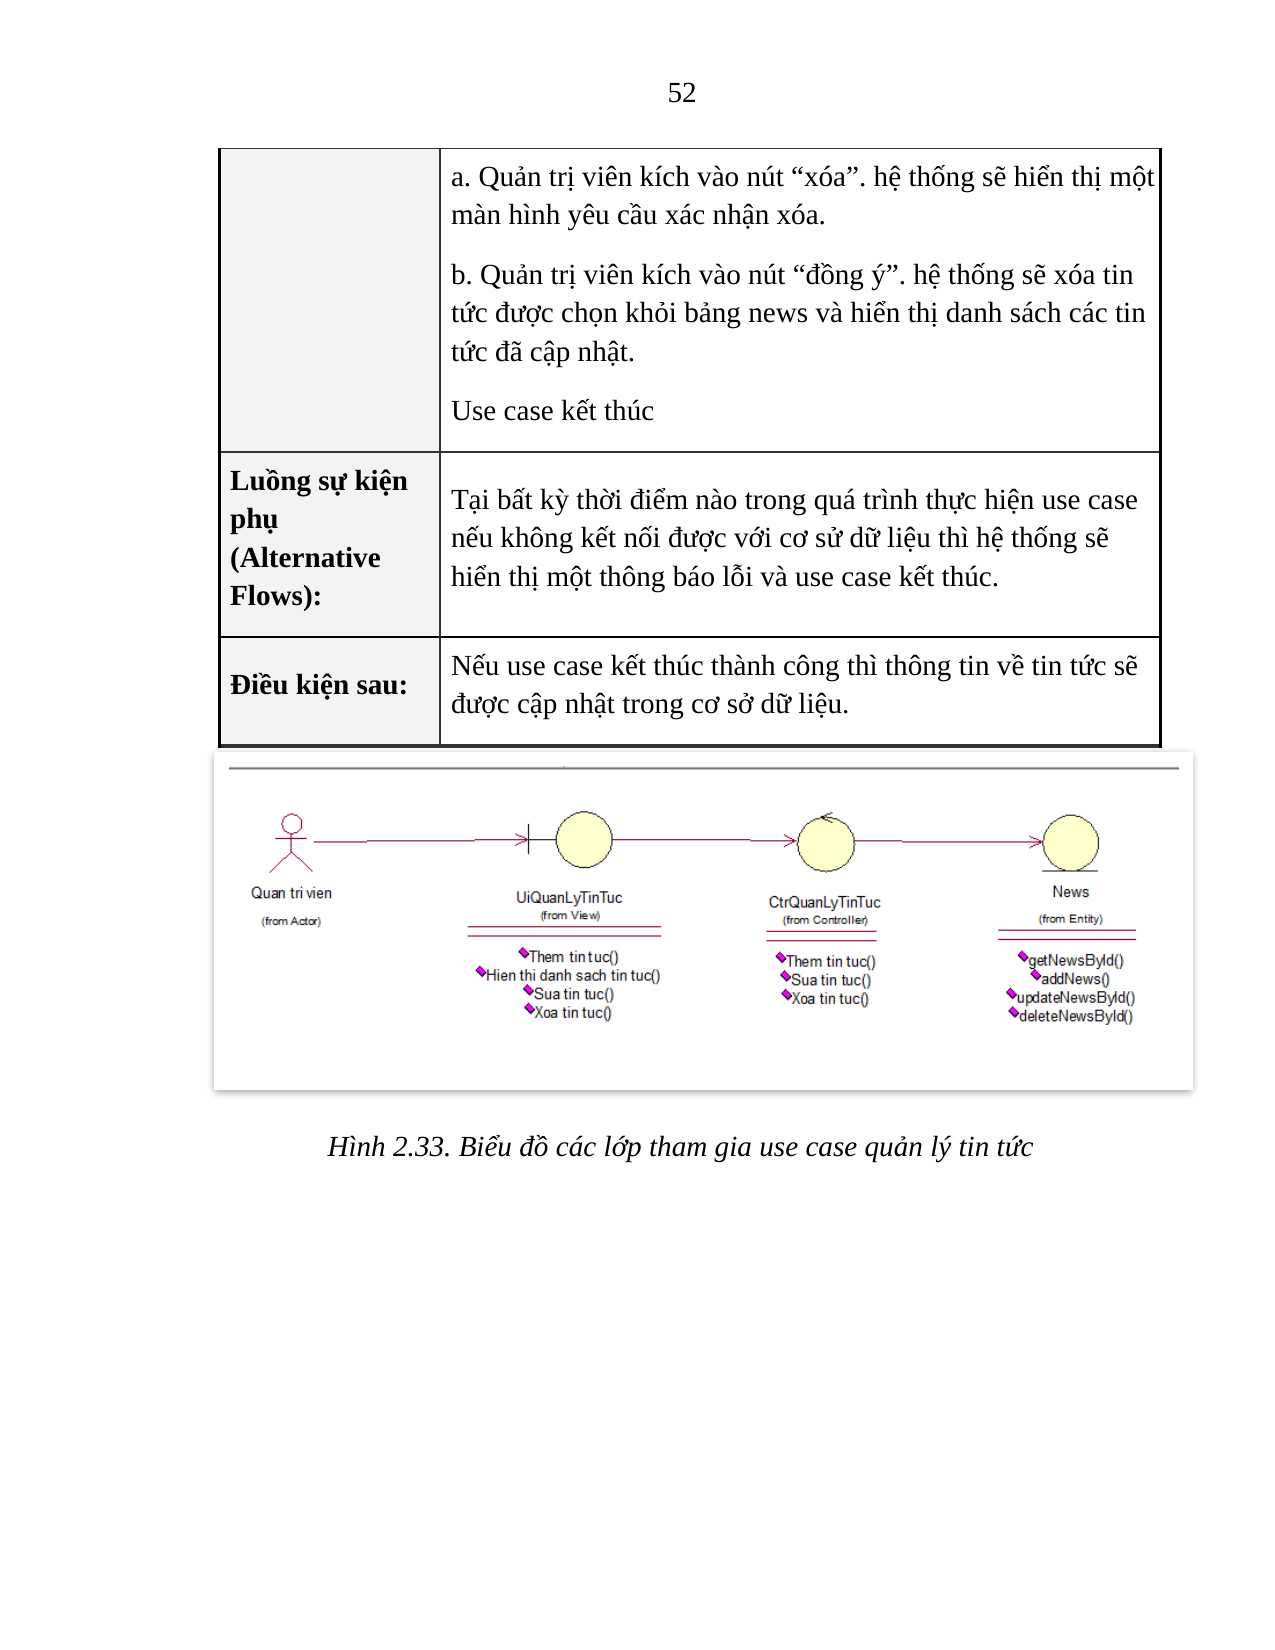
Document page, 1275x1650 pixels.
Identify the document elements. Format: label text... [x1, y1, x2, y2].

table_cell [221, 149, 439, 451]
picture [229, 766, 1179, 1075]
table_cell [441, 149, 1159, 451]
table_cell Nếu use case kết thúc thành công thì thông tin về tin tức sẽ được cập nhật trong cơ sở dữ liệu. [441, 638, 1159, 744]
table_cell Tại bất kỳ thời điểm nào trong quá trình thực hiện use case nếu không kết nối được với cơ sử dữ liệu thì hệ thống sẽ hiển thị một thông báo lỗi và use case kết thúc. [441, 453, 1159, 636]
table_cell Luồng sự kiện phụ (Alternative Flows): [221, 453, 439, 636]
table_cell Điều kiện sau: [221, 638, 439, 744]
